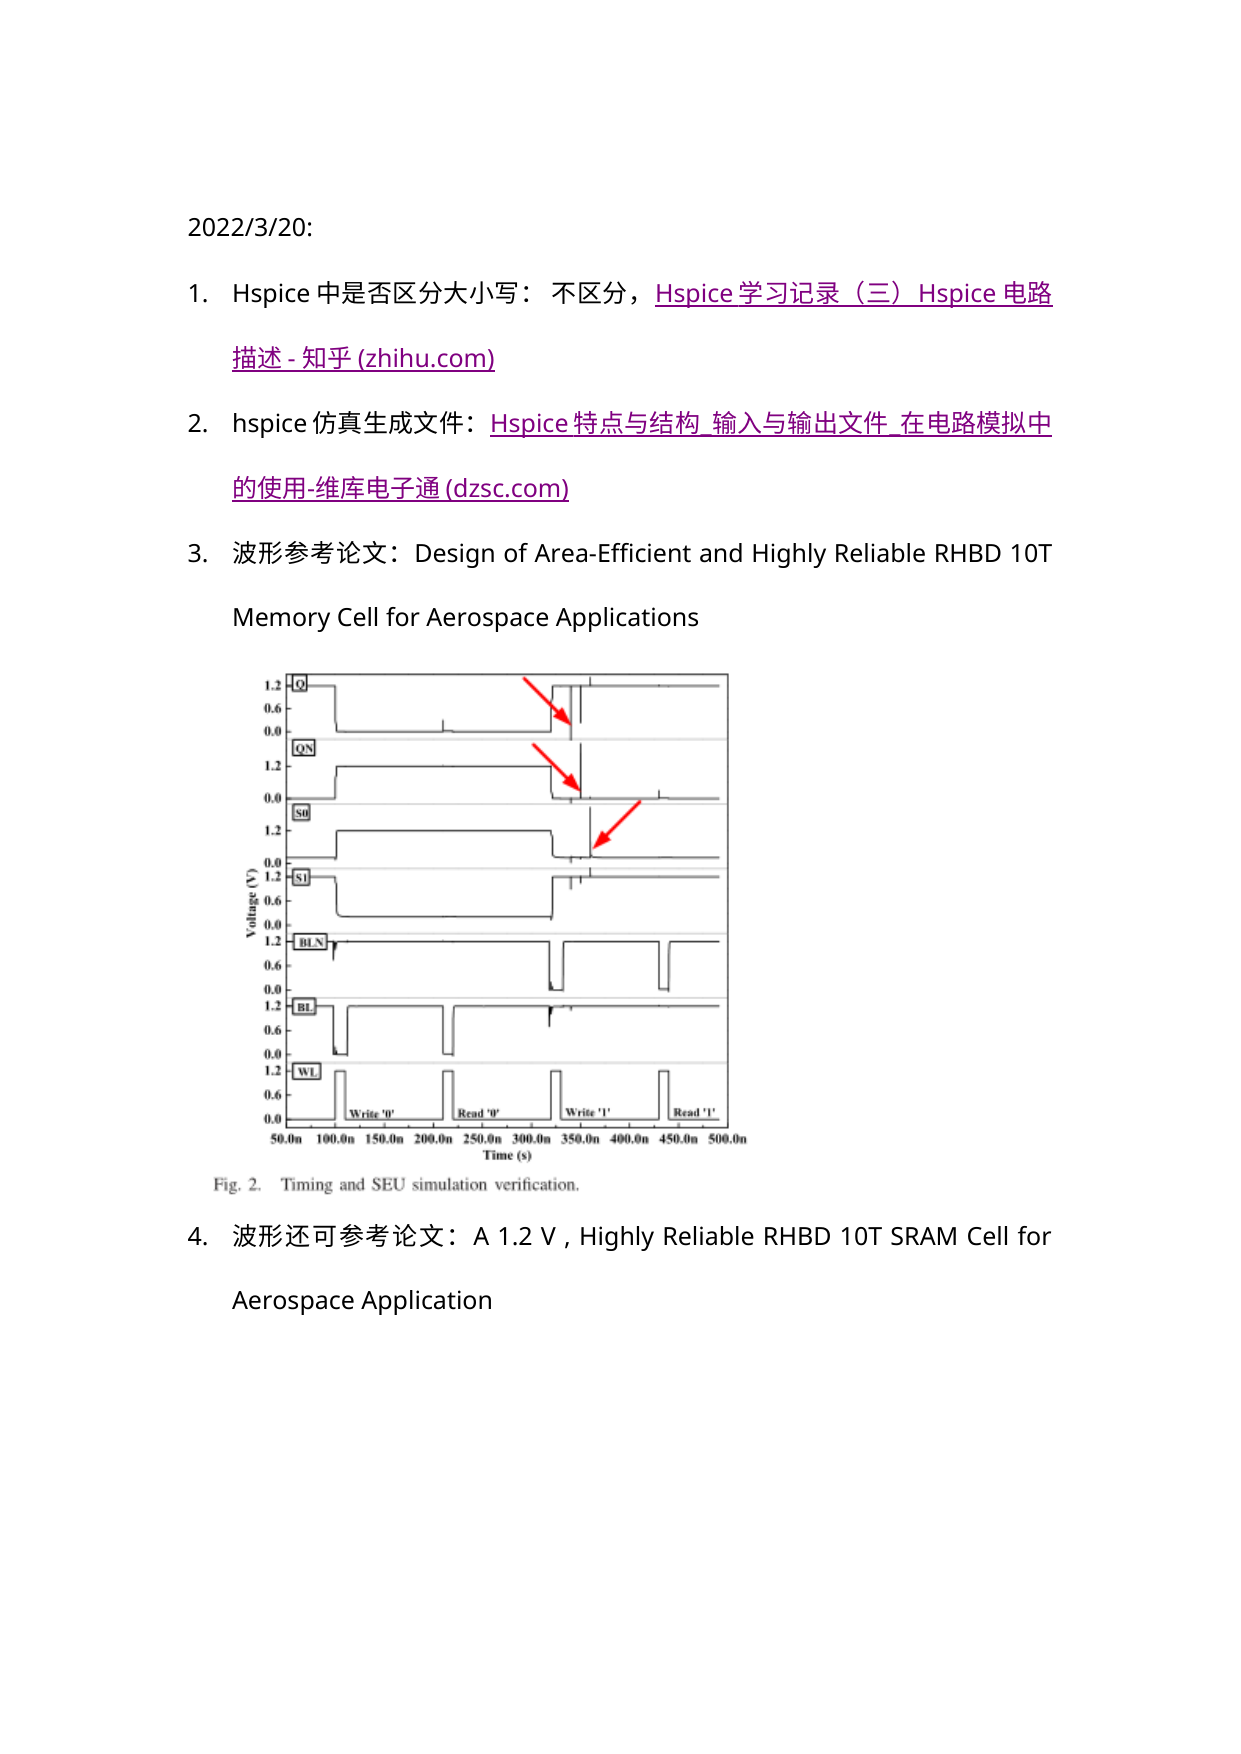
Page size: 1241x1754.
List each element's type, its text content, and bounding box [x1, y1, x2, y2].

list hspice仿真生成文件：Hspice特点与结构_输入与输出文件_在电路模拟中的使用-维库电子通 (dzsc.com) [187, 389, 1053, 519]
picture [207, 655, 754, 1196]
list 波形还可参考论文：A 1.2 V , Highly Reliable RHBD 10T SRAM Cell for Aerospace Application [187, 1202, 1053, 1332]
list 波形参考论文：Design of Area-Efficient and Highly Reliable RHBD 10T Memory Cell for Aerospace Applications [187, 519, 1053, 649]
text 2022/3/20: [187, 194, 1053, 259]
list Hspice中是否区分大小写： 不区分，Hspice学习记录（三）Hspice电路描述 - 知乎 (zhihu.com) [187, 259, 1053, 389]
